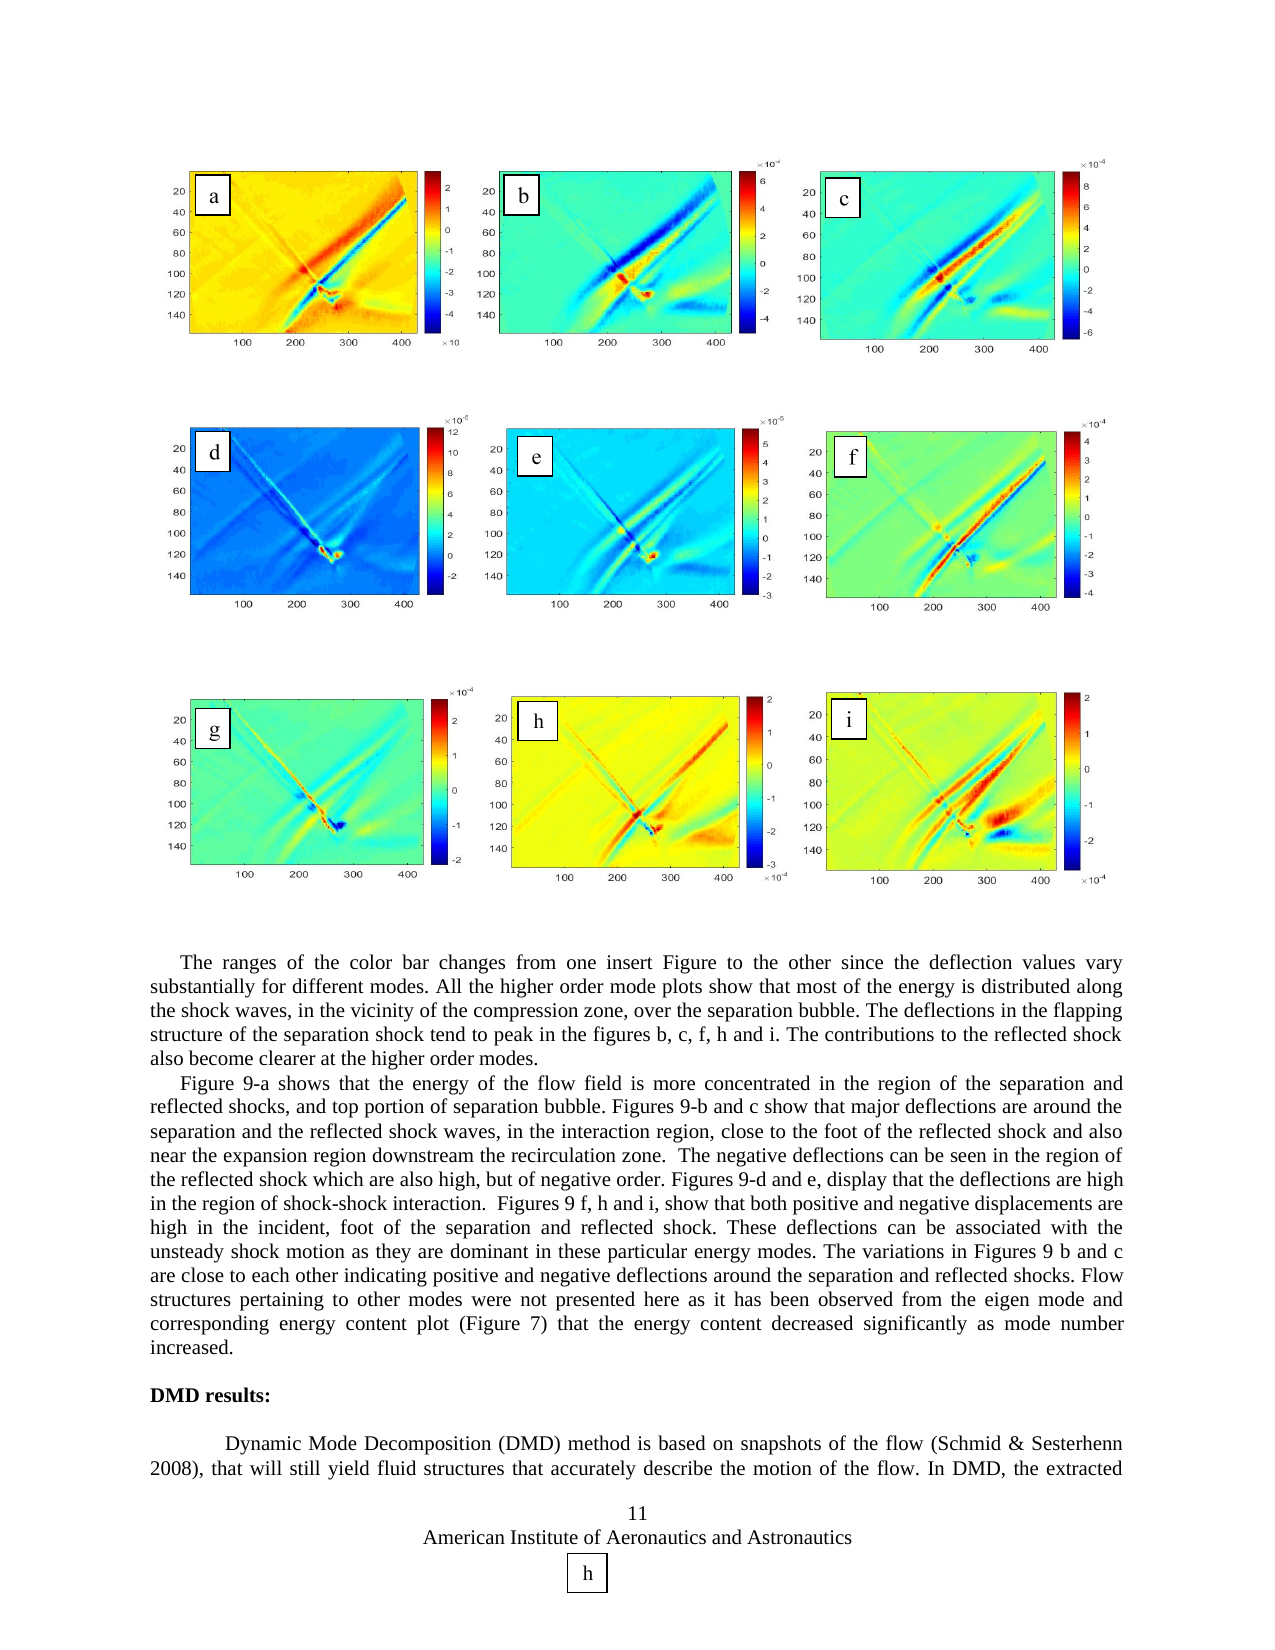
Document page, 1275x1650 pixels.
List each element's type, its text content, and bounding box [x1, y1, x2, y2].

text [150, 1431, 1125, 1479]
text DMD results: [150, 1383, 1125, 1407]
text Figure 9-a shows that the energy of the flow field is more concentrated in the region of the separation and reflected shocks, and top portion of separation bubble. Figures 9-b and c show that major deflections are around the separation and the reflected shock waves, in the interaction region, close to the foot of the reflected shock and also near the expansion region downstream the recirculation zone. The negative deflections can be seen in the region of the reflected shock which are also high, but of negative order. Figures 9-d and e, display that the deflections are high in the region of shock-shock interaction. Figures 9 f, h and i, show that both positive and negative displacements are high in the incident, foot of the separation and reflected shock. These deflections can be associated with the unsteady shock motion as they are dominant in these particular energy modes. The variations in Figures 9 b and c are close to each other indicating positive and negative deflections around the separation and reflected shocks. Flow structures pertaining to other modes were not presented here as it has been observed from the eigen mode and corresponding energy content plot (Figure 7) that the energy content decreased significantly as mode number increased. [150, 1070, 1125, 1359]
text The ranges of the color bar changes from one insert Figure to the other since the deflection values vary substantially for different modes. All the higher order mode plots show that most of the energy is distributed along the shock waves, in the vicinity of the compression zone, over the separation bubble. The deflections in the flapping structure of the separation shock tend to peak in the figures b, c, f, h and i. The contributions to the reflected shock also become clearer at the higher order modes. [150, 950, 1125, 1070]
